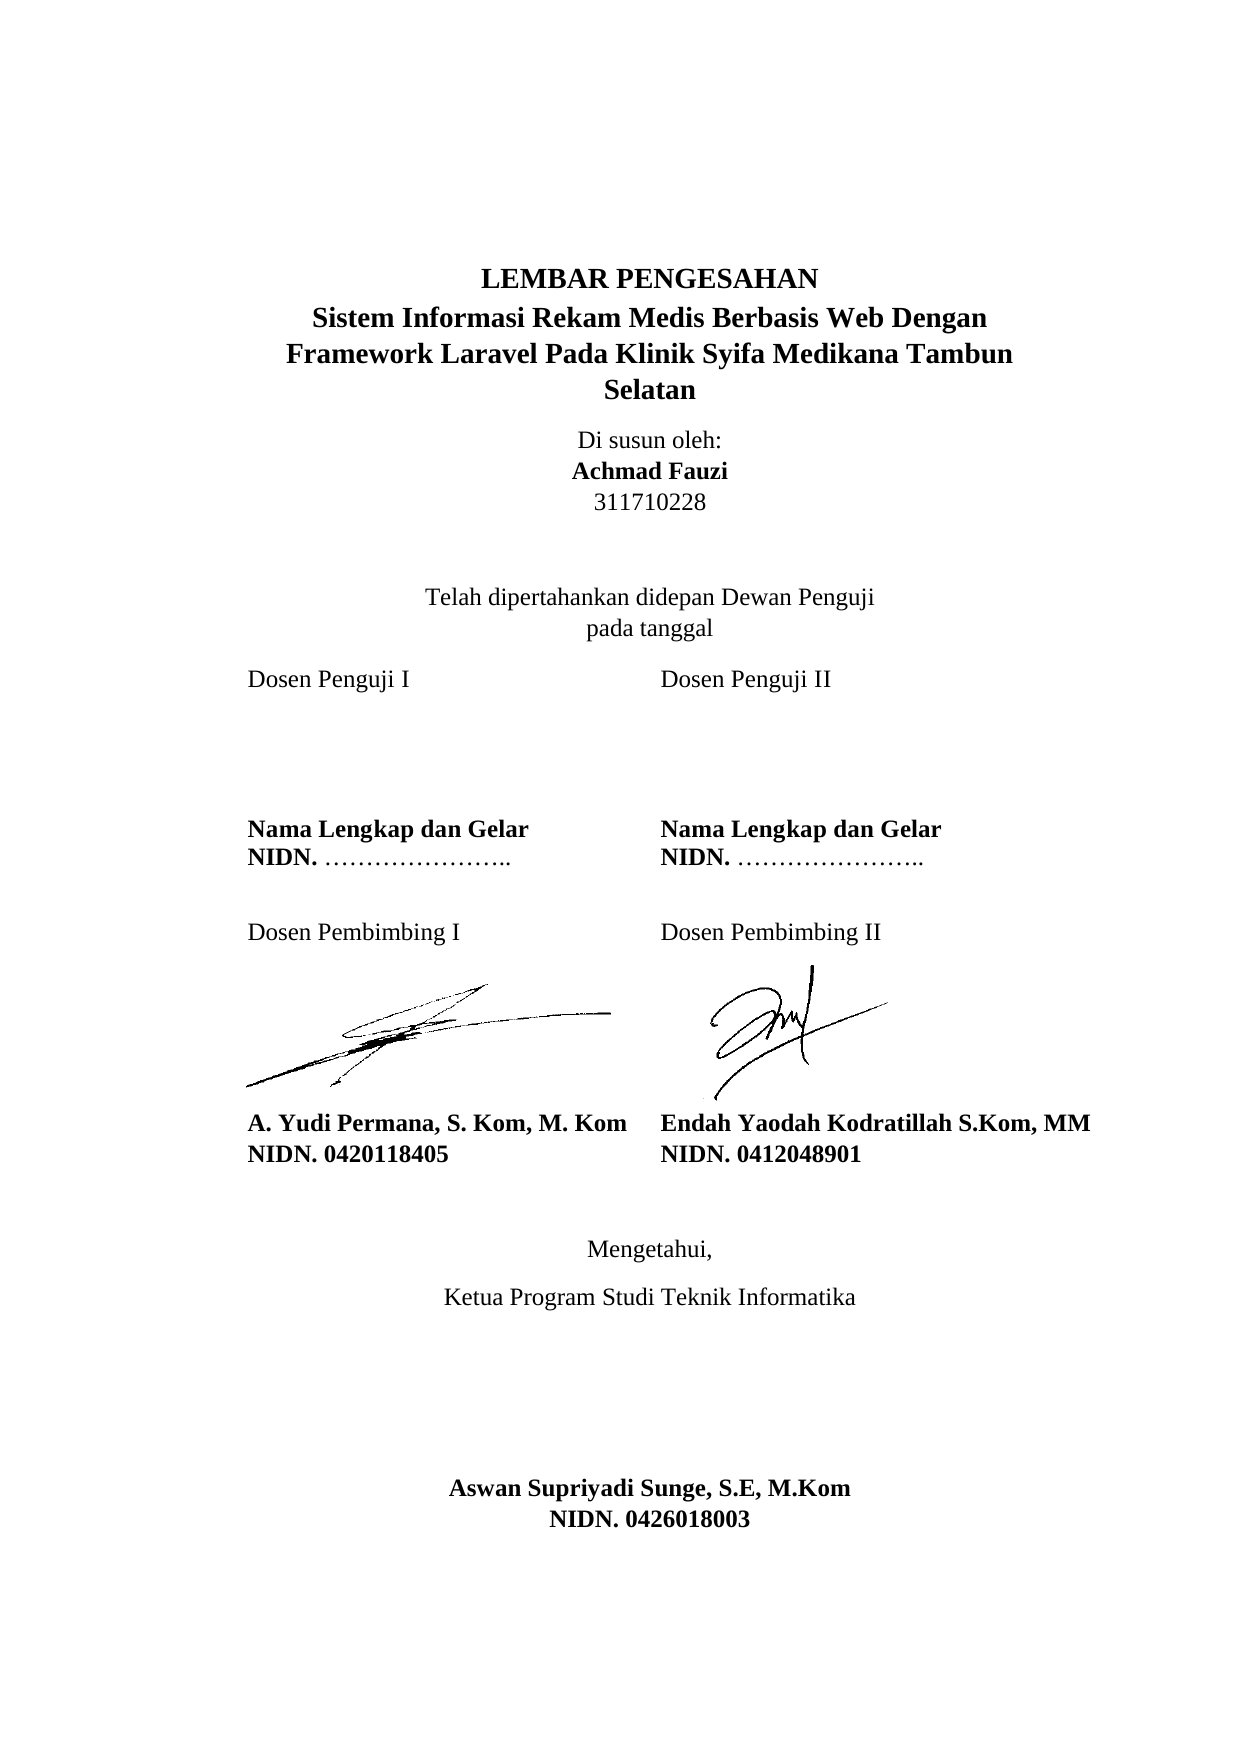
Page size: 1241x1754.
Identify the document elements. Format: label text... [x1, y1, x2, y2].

text Telah dipertahankan didepan Dewan Penguji pada tanggal [236, 582, 1063, 642]
text Ketua Program Studi Teknik Informatika [236, 1282, 1063, 1311]
table_cell Dosen Pembimbing I A. Yudi Permana, S. Kom, M. Kom NIDN. 0420118405 [236, 917, 649, 1187]
text Di susun oleh: Achmad Fauzi 311710228 [236, 425, 1063, 516]
text Mengetahui, [236, 1234, 1063, 1263]
subtitle LEMBAR PENGESAHAN [236, 261, 1063, 295]
text Sistem Informasi Rekam Medis Berbasis Web Dengan Framework Laravel Pada Klinik Syifa Medikana Tambun Selatan [236, 300, 1063, 406]
table_cell Dosen Pembimbing II Endah Yaodah Kodratillah S.Kom, MM NIDN. 0412048901 [649, 917, 1107, 1187]
table_header Dosen Penguji II Nama Lengkap dan Gelar NIDN. ………………….. [649, 661, 1107, 917]
table_header Dosen Penguji I Nama Lengkap dan Gelar NIDN. ………………….. [236, 661, 649, 917]
text Aswan Supriyadi Sunge, S.E, M.Kom NIDN. 0426018003 [236, 1473, 1063, 1533]
